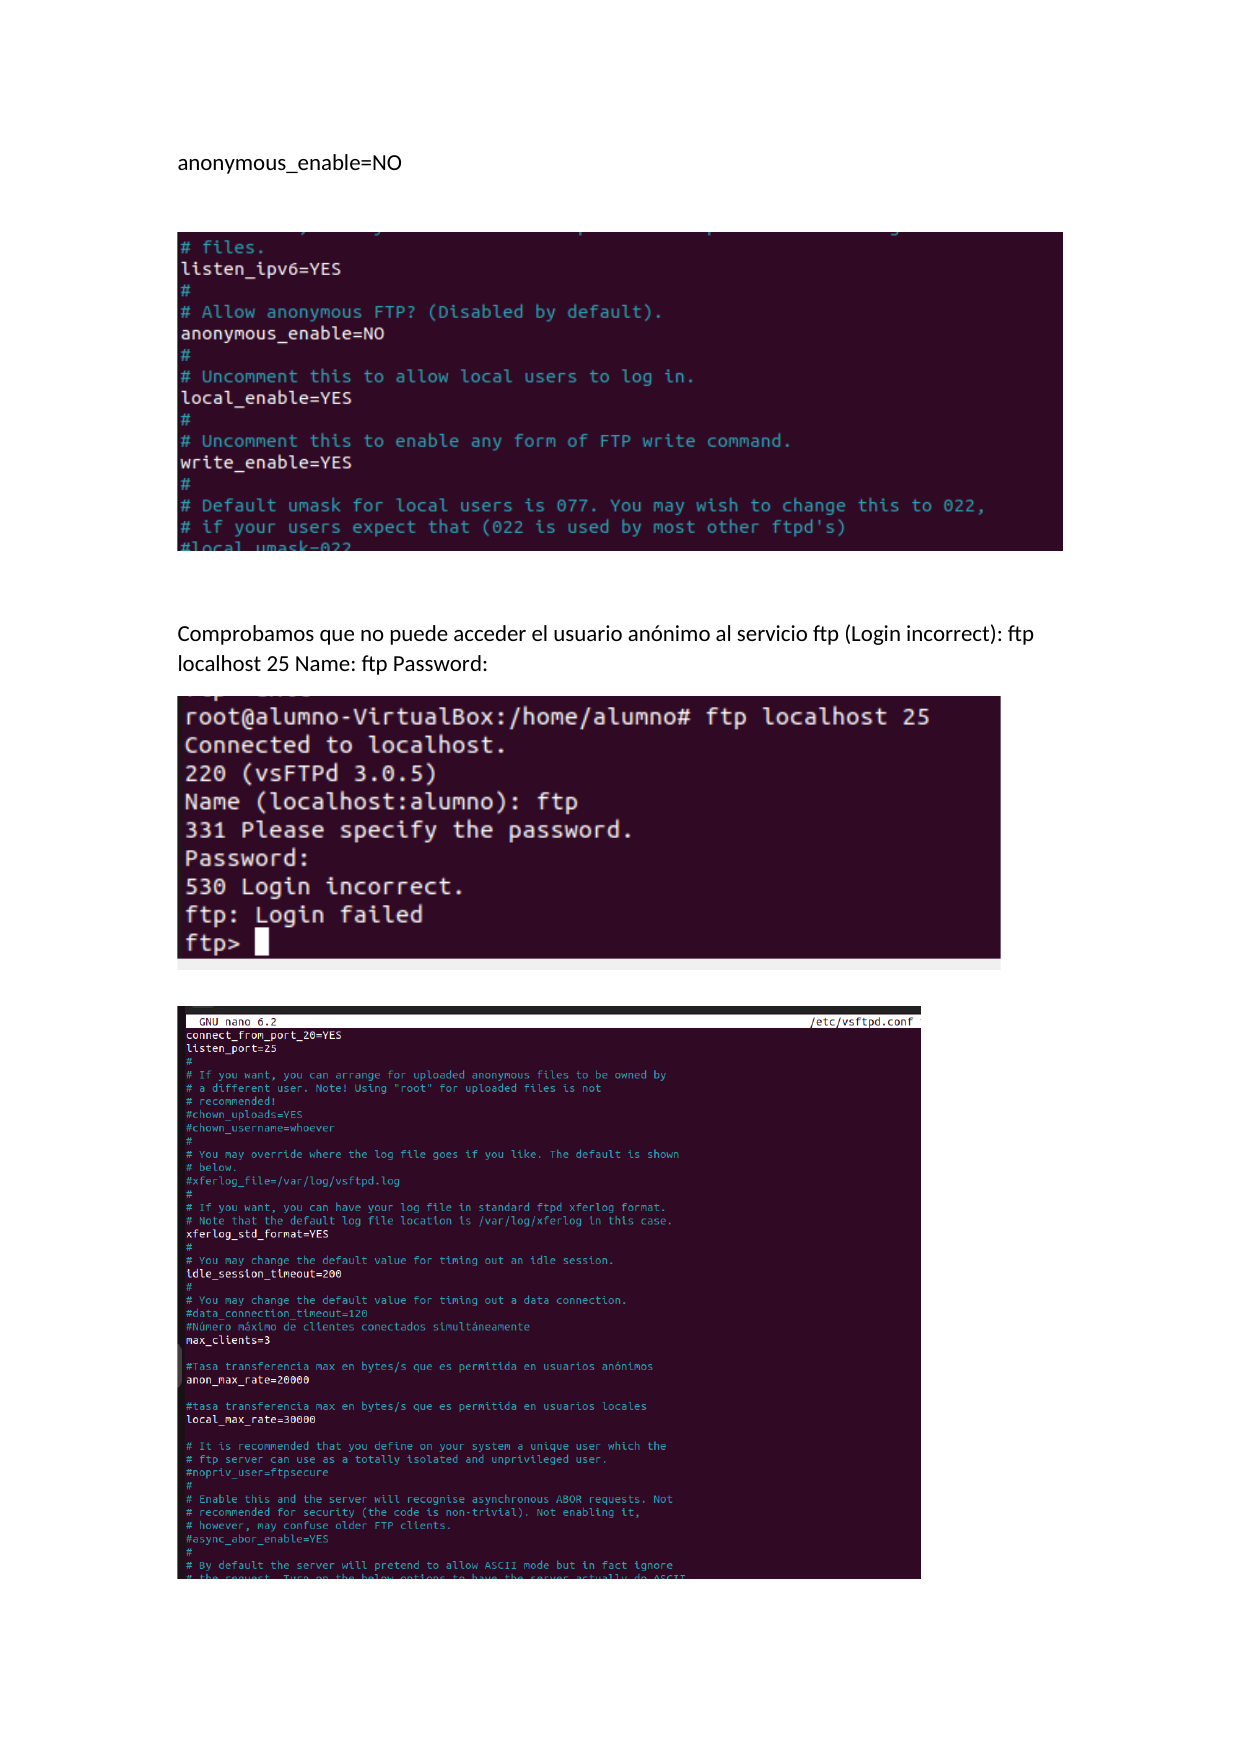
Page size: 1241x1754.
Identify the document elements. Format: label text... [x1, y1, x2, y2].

picture [177, 1006, 921, 1579]
text Comprobamos que no puede acceder el usuario anónimo al servicio ftp (Login incorrect): ftp localhost 25 Name: ftp Password: [177, 619, 1063, 677]
picture [177, 696, 1001, 970]
picture [177, 232, 1063, 551]
text anonymous_enable=NO [177, 148, 1063, 176]
